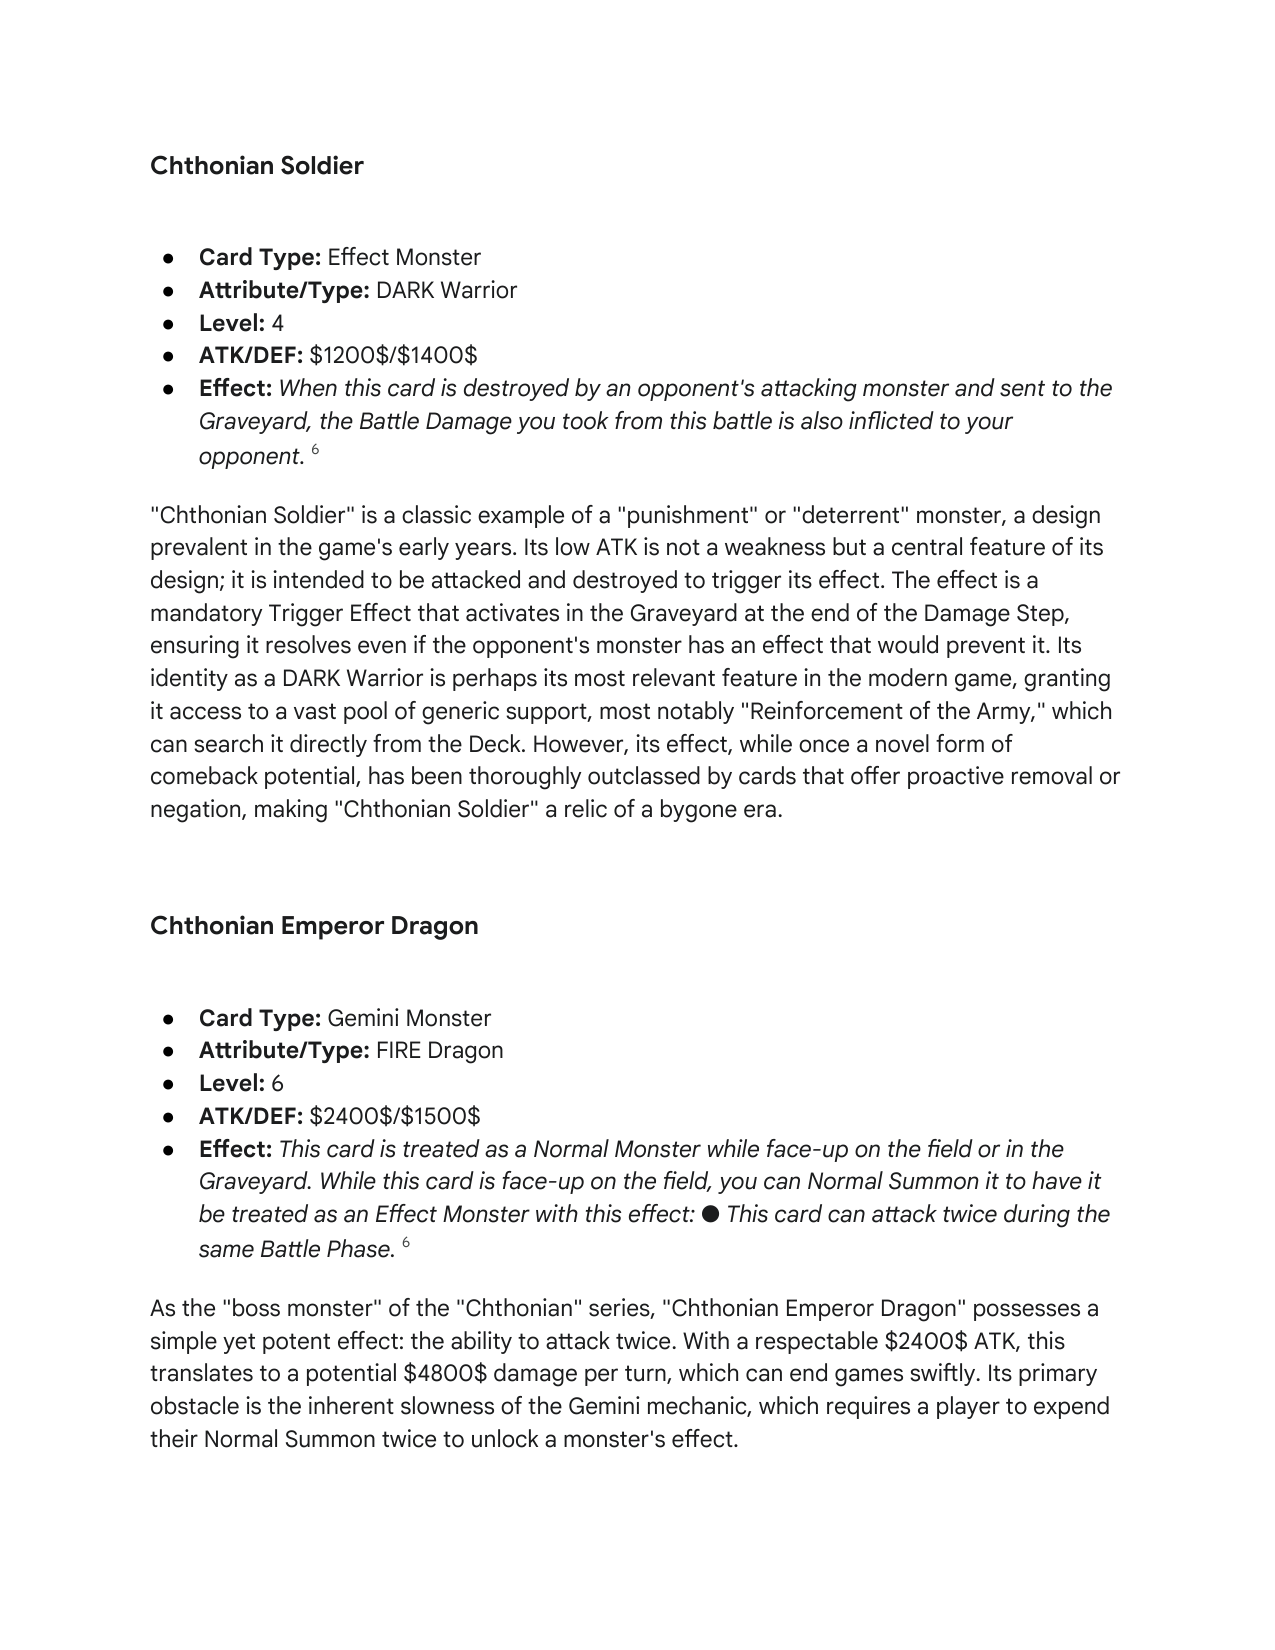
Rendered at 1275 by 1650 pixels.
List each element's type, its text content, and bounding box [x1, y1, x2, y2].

list Level: 4 [161, 309, 1125, 338]
list ATK/DEF: $1200$/$1400$ [161, 342, 1125, 370]
list Effect: This card is treated as a Normal Monster while face-up on the field or in the Graveyard. While this card is face-up on the field, you can Normal Summon it to have it be treated as an Effect Monster with this effect: ● This card can attack twice during the same Battle Phase. 6 [161, 1135, 1125, 1265]
list Attribute/Type: FIRE Dragon [161, 1037, 1125, 1066]
list Level: 6 [161, 1069, 1125, 1098]
list Attribute/Type: DARK Warrior [161, 276, 1125, 305]
subtitle Chthonian Soldier [150, 150, 1125, 181]
text "Chthonian Soldier" is a classic example of a "punishment" or "deterrent" monster, a design prevalent in the game's early years. Its low ATK is not a weakness but a central feature of its design; it is intended to be attacked and destroyed to trigger its effect. The effect is a mandatory Trigger Effect that activates in the Graveyard at the end of the Damage Step, ensuring it resolves even if the opponent's monster has an effect that would prevent it. Its identity as a DARK Warrior is perhaps its most relevant feature in the modern game, granting it access to a vast pool of generic support, most notably "Reinforcement of the Army," which can search it directly from the Deck. However, its effect, while once a novel form of comeback potential, has been thoroughly outclassed by cards that offer proactive removal or negation, making "Chthonian Soldier" a relic of a bygone era. [150, 501, 1125, 824]
list Effect: When this card is destroyed by an opponent's attacking monster and sent to the Graveyard, the Battle Damage you took from this battle is also inflicted to your opponent. 6 [161, 374, 1125, 471]
list Card Type: Effect Monster [161, 243, 1125, 272]
subtitle Chthonian Emperor Dragon [150, 911, 1125, 942]
list ATK/DEF: $2400$/$1500$ [161, 1102, 1125, 1131]
list Card Type: Gemini Monster [161, 1004, 1125, 1033]
text As the "boss monster" of the "Chthonian" series, "Chthonian Emperor Dragon" possesses a simple yet potent effect: the ability to attack twice. With a respectable $2400$ ATK, this translates to a potential $4800$ damage per turn, which can end games swiftly. Its primary obstacle is the inherent slowness of the Gemini mechanic, which requires a player to expend their Normal Summon twice to unlock a monster's effect. [150, 1294, 1125, 1454]
